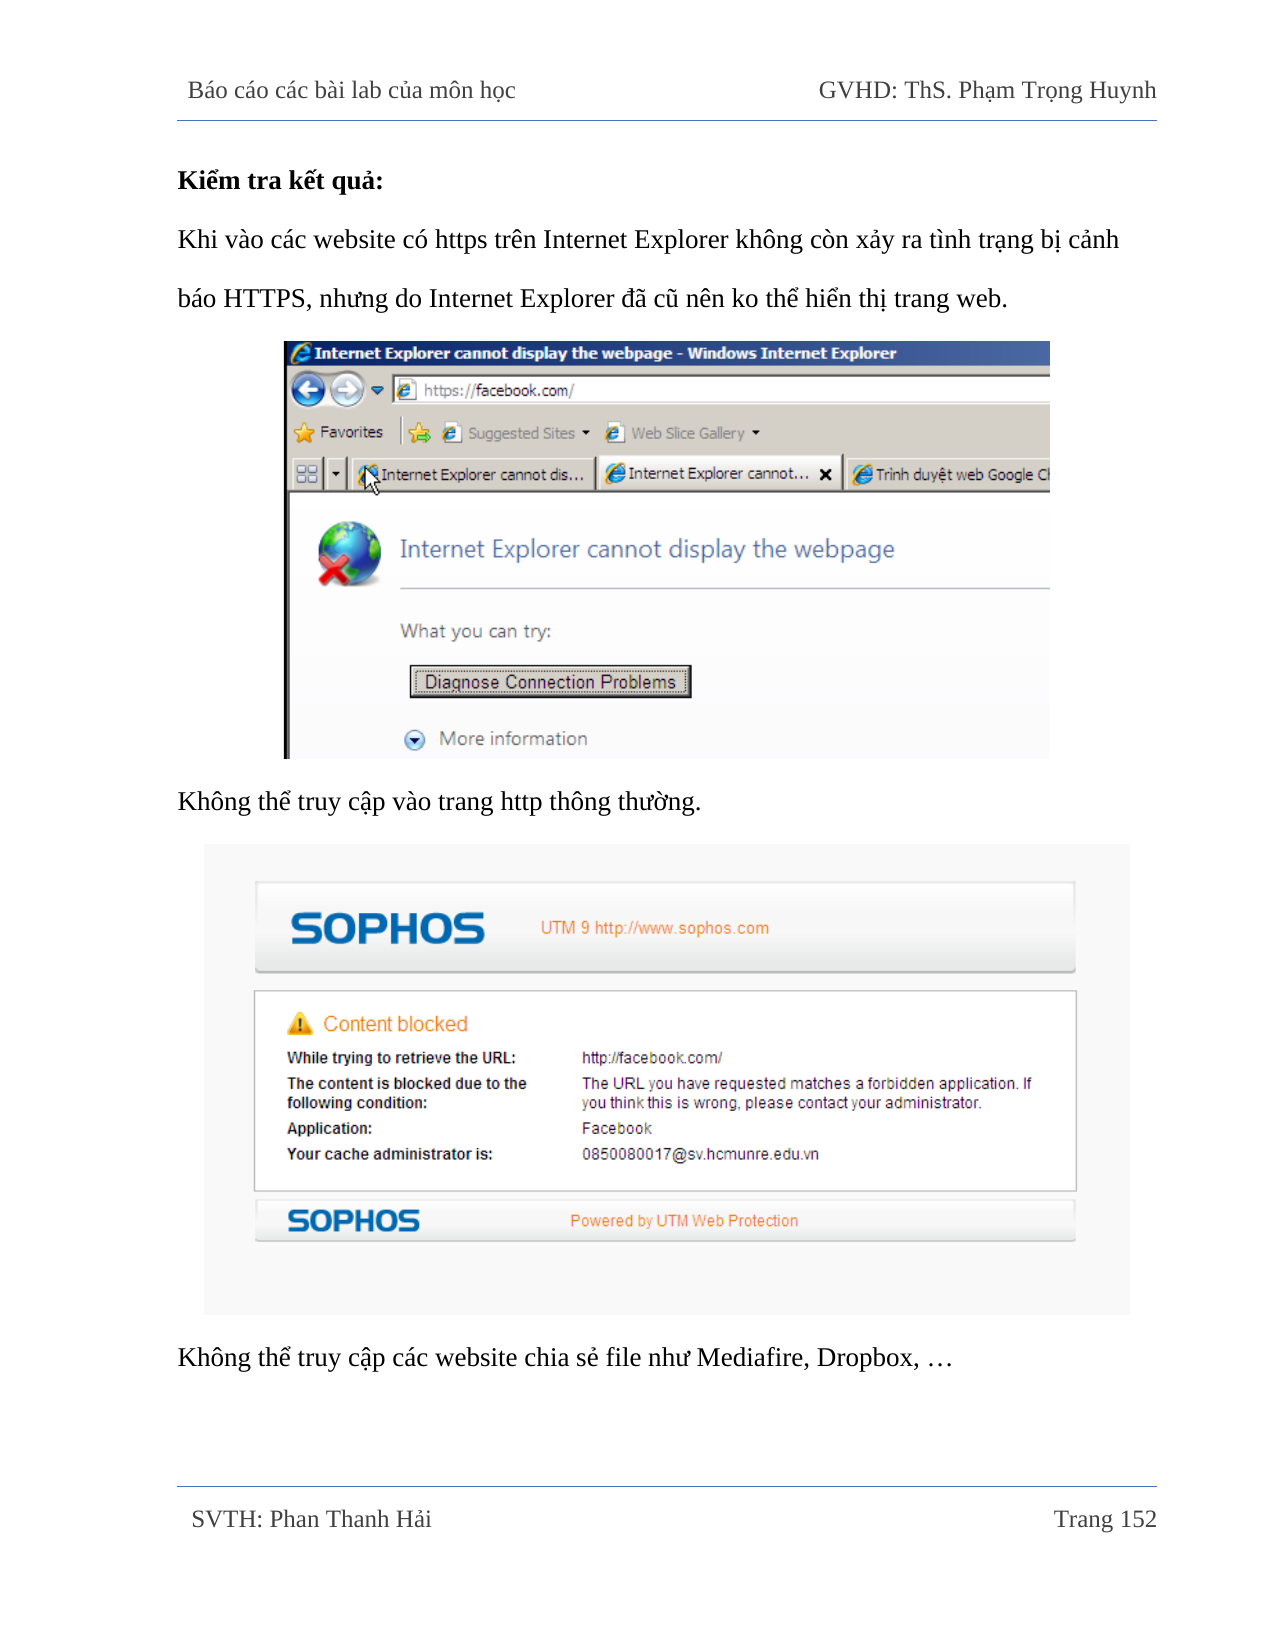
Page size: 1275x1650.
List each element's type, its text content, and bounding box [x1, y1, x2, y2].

text Không thể truy cập các website chia sẻ file như Mediafire, Dropbox, … [177, 1341, 1157, 1372]
picture [283, 341, 1050, 759]
text Khi vào các website có https trên Internet Explorer không còn xảy ra tình trạng bị cảnh [177, 223, 1157, 254]
text Không thể truy cập vào trang http thông thường. [177, 785, 1157, 816]
text Kiểm tra kết quả: [177, 164, 1157, 195]
text báo HTTPS, nhưng do Internet Explorer đã cũ nên ko thể hiển thị trang web. [177, 282, 1157, 313]
picture [204, 844, 1130, 1315]
